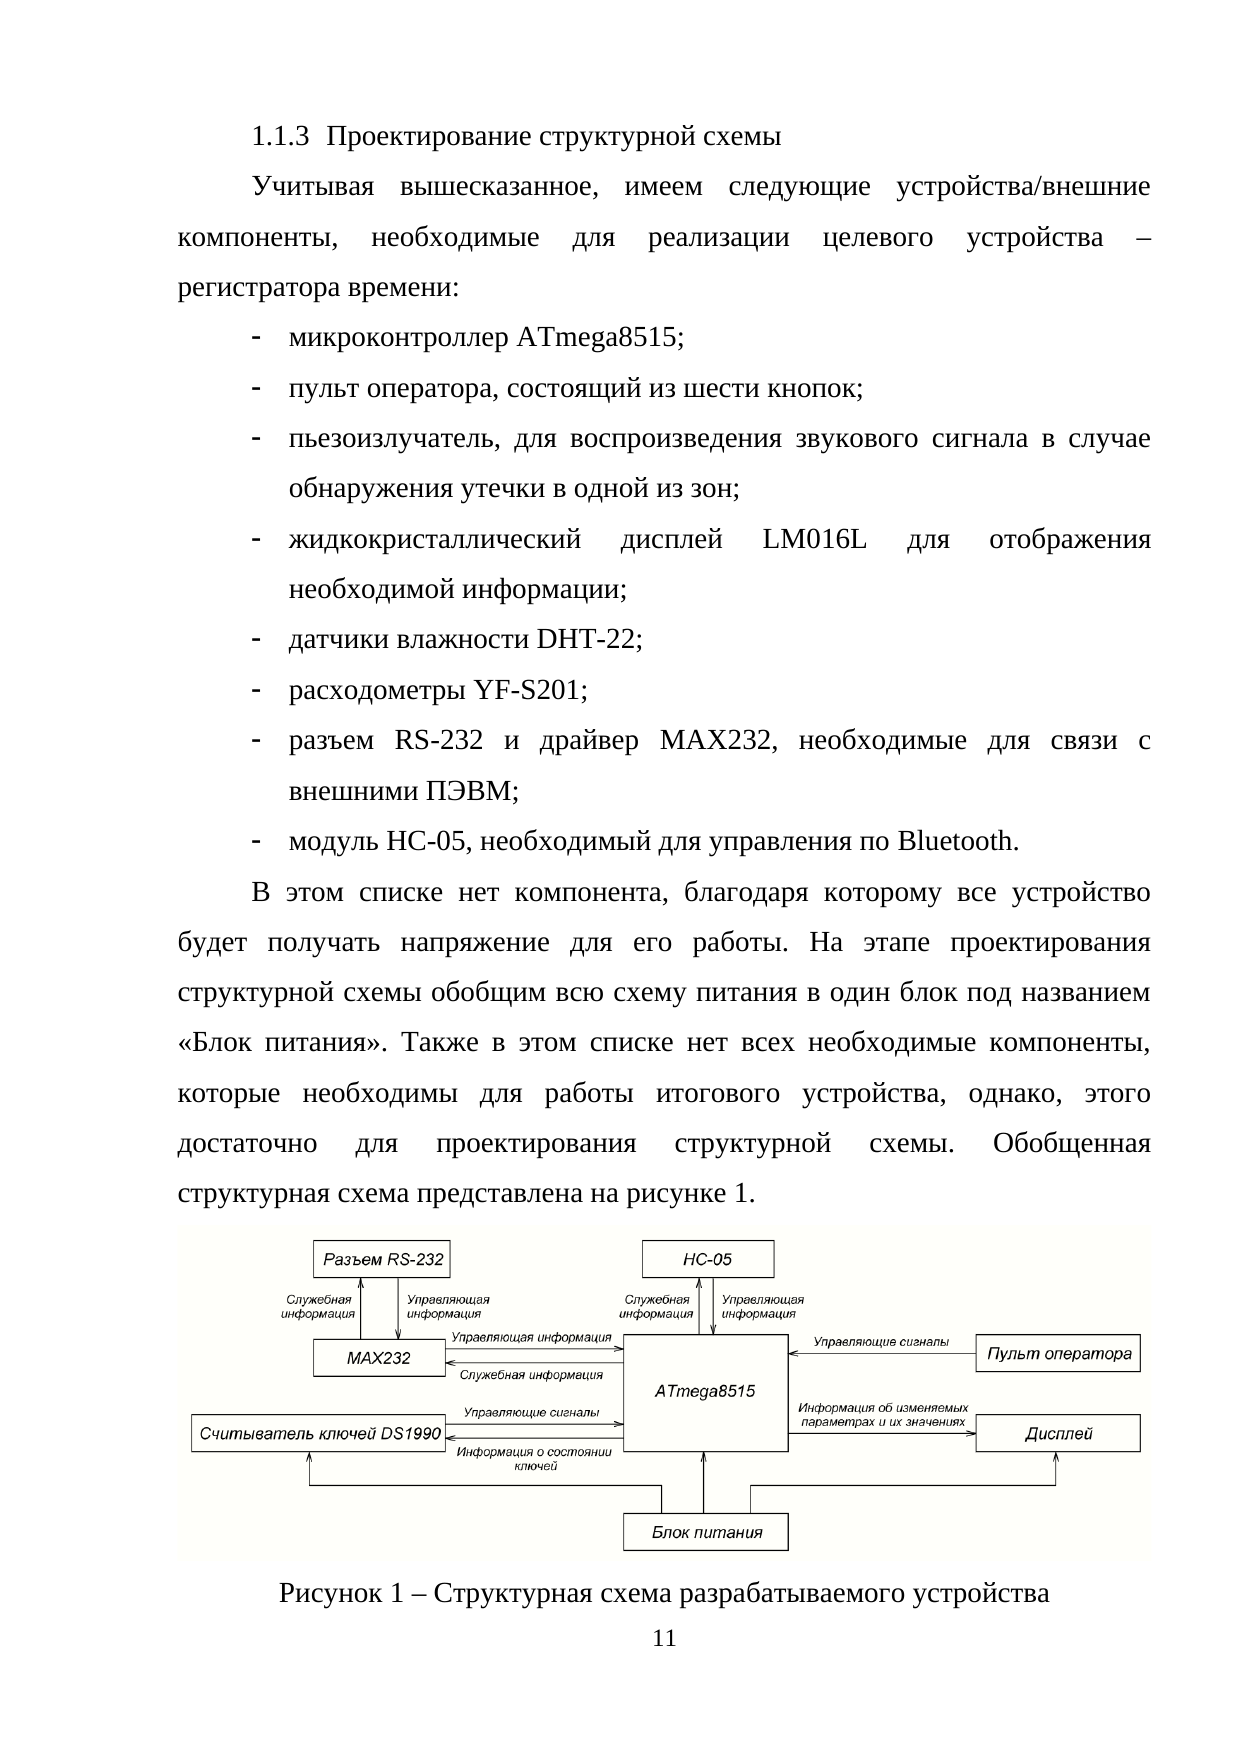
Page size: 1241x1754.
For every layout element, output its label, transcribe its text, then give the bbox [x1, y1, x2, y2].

list датчики влажности DHT-22; [251, 622, 1152, 655]
list расходометры YF-S201; [251, 672, 1152, 706]
list пьезоизлучатель, для воспроизведения звукового сигнала в случае обнаружения утечки в одной из зон; [251, 420, 1152, 504]
list пульт оператора, состоящий из шести кнопок; [251, 370, 1152, 403]
picture [177, 1225, 1152, 1561]
list жидкокристаллический дисплей LM016L для отображения необходимой информации; [251, 521, 1152, 605]
list микроконтроллер ATmega8515; [251, 319, 1152, 353]
text В этом списке нет компонента, благодаря которому все устройство будет получать напряжение для его работы. На этапе проектирования структурной схемы обобщим всю схему питания в один блок под названием «Блок питания». Также в этом списке нет всех необходимые компоненты, которые необходимы для работы итогового устройства, однако, этого достаточно для проектирования структурной схемы. Обобщенная структурная схема представлена на рисунке 1. [177, 874, 1152, 1209]
subtitle Проектирование структурной схемы [251, 118, 1152, 152]
list модуль HC-05, необходимый для управления по Bluetooth. [251, 823, 1152, 857]
text Учитывая вышесказанное, имеем следующие устройства/внешние компоненты, необходимые для реализации целевого устройства – регистратора времени: [177, 168, 1152, 303]
text Рисунок 1 – Структурная схема разрабатываемого устройства [177, 1575, 1152, 1608]
list разъем RS-232 и драйвер MAX232, необходимые для связи с внешними ПЭВМ; [251, 722, 1152, 806]
